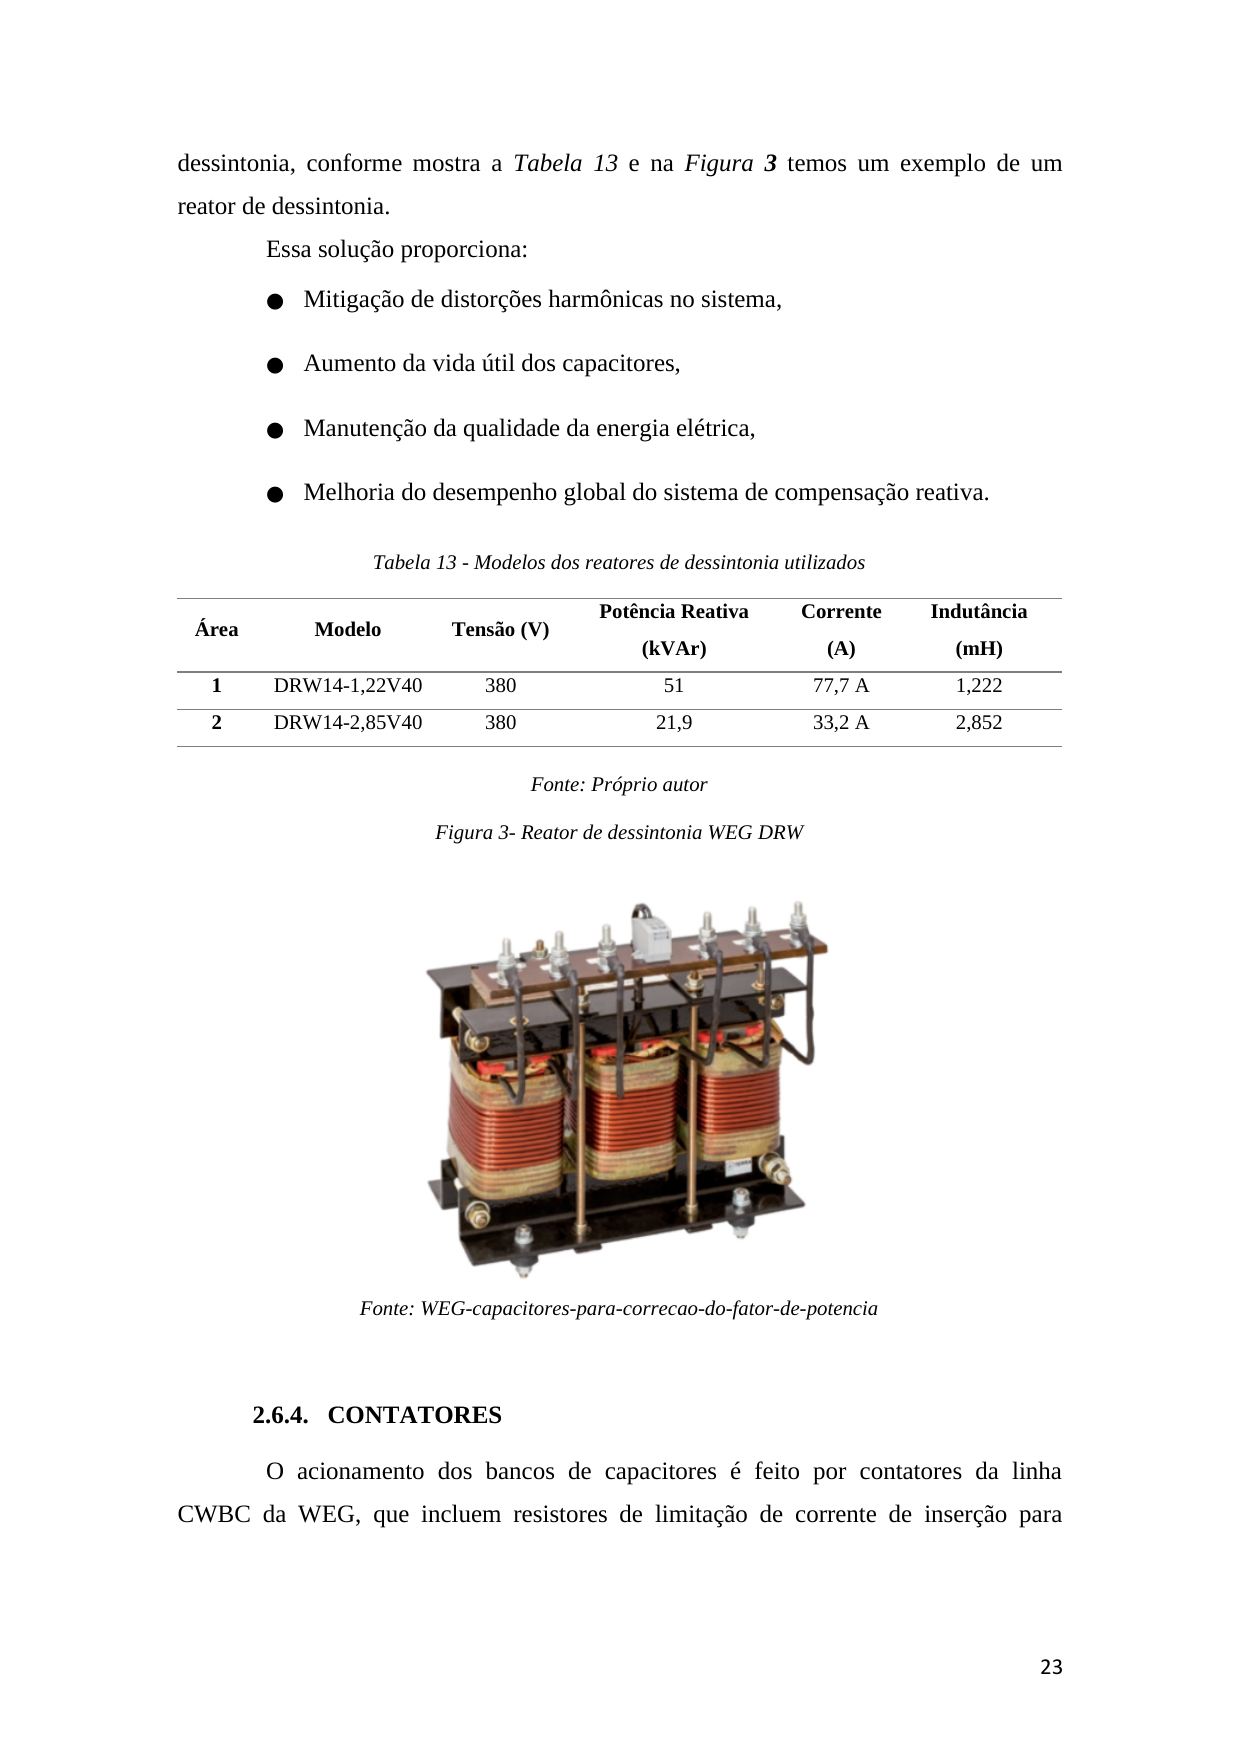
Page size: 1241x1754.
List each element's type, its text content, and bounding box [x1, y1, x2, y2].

table_cell 33,2 A [786, 710, 896, 746]
table_header Indutância (mH) [896, 599, 1062, 671]
list Manutenção da qualidade da energia elétrica, [266, 405, 1063, 448]
table_cell DRW14-2,85V40 [256, 710, 440, 746]
table_cell 21,9 [561, 710, 786, 746]
picture [370, 890, 870, 1282]
table_cell 2 [177, 710, 256, 746]
list Mitigação de distorções harmônicas no sistema, [266, 277, 1063, 320]
table_cell 2,852 [896, 710, 1062, 746]
text Fonte: WEG-capacitores-para-correcao-do-fator-de-potencia [177, 1296, 1063, 1319]
table_header Modelo [256, 599, 440, 671]
table_cell 51 [561, 673, 786, 708]
subtitle CONTATORES [252, 1400, 1063, 1428]
table_cell 380 [440, 673, 561, 708]
table_header Tensão (V) [440, 599, 561, 671]
text Figura 3- Reator de dessintonia WEG DRW [177, 820, 1063, 844]
table_cell 77,7 A [786, 673, 896, 708]
list Aumento da vida útil dos capacitores, [266, 341, 1063, 384]
table_cell 380 [440, 710, 561, 746]
text Essa solução proporciona: [177, 234, 1063, 263]
table_cell 1,222 [896, 673, 1062, 708]
text Fonte: Próprio autor [177, 772, 1063, 796]
table_header Área [177, 599, 256, 671]
text Tabela 13 - Modelos dos reatores de dessintonia utilizados [177, 550, 1063, 574]
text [177, 148, 1063, 219]
table_cell 1 [177, 673, 256, 708]
table_header Corrente (A) [786, 599, 896, 671]
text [177, 1456, 1063, 1528]
table_header Potência Reativa (kVAr) [561, 599, 786, 671]
table_cell DRW14-1,22V40 [256, 673, 440, 708]
list Melhoria do desempenho global do sistema de compensação reativa. [266, 469, 1063, 512]
